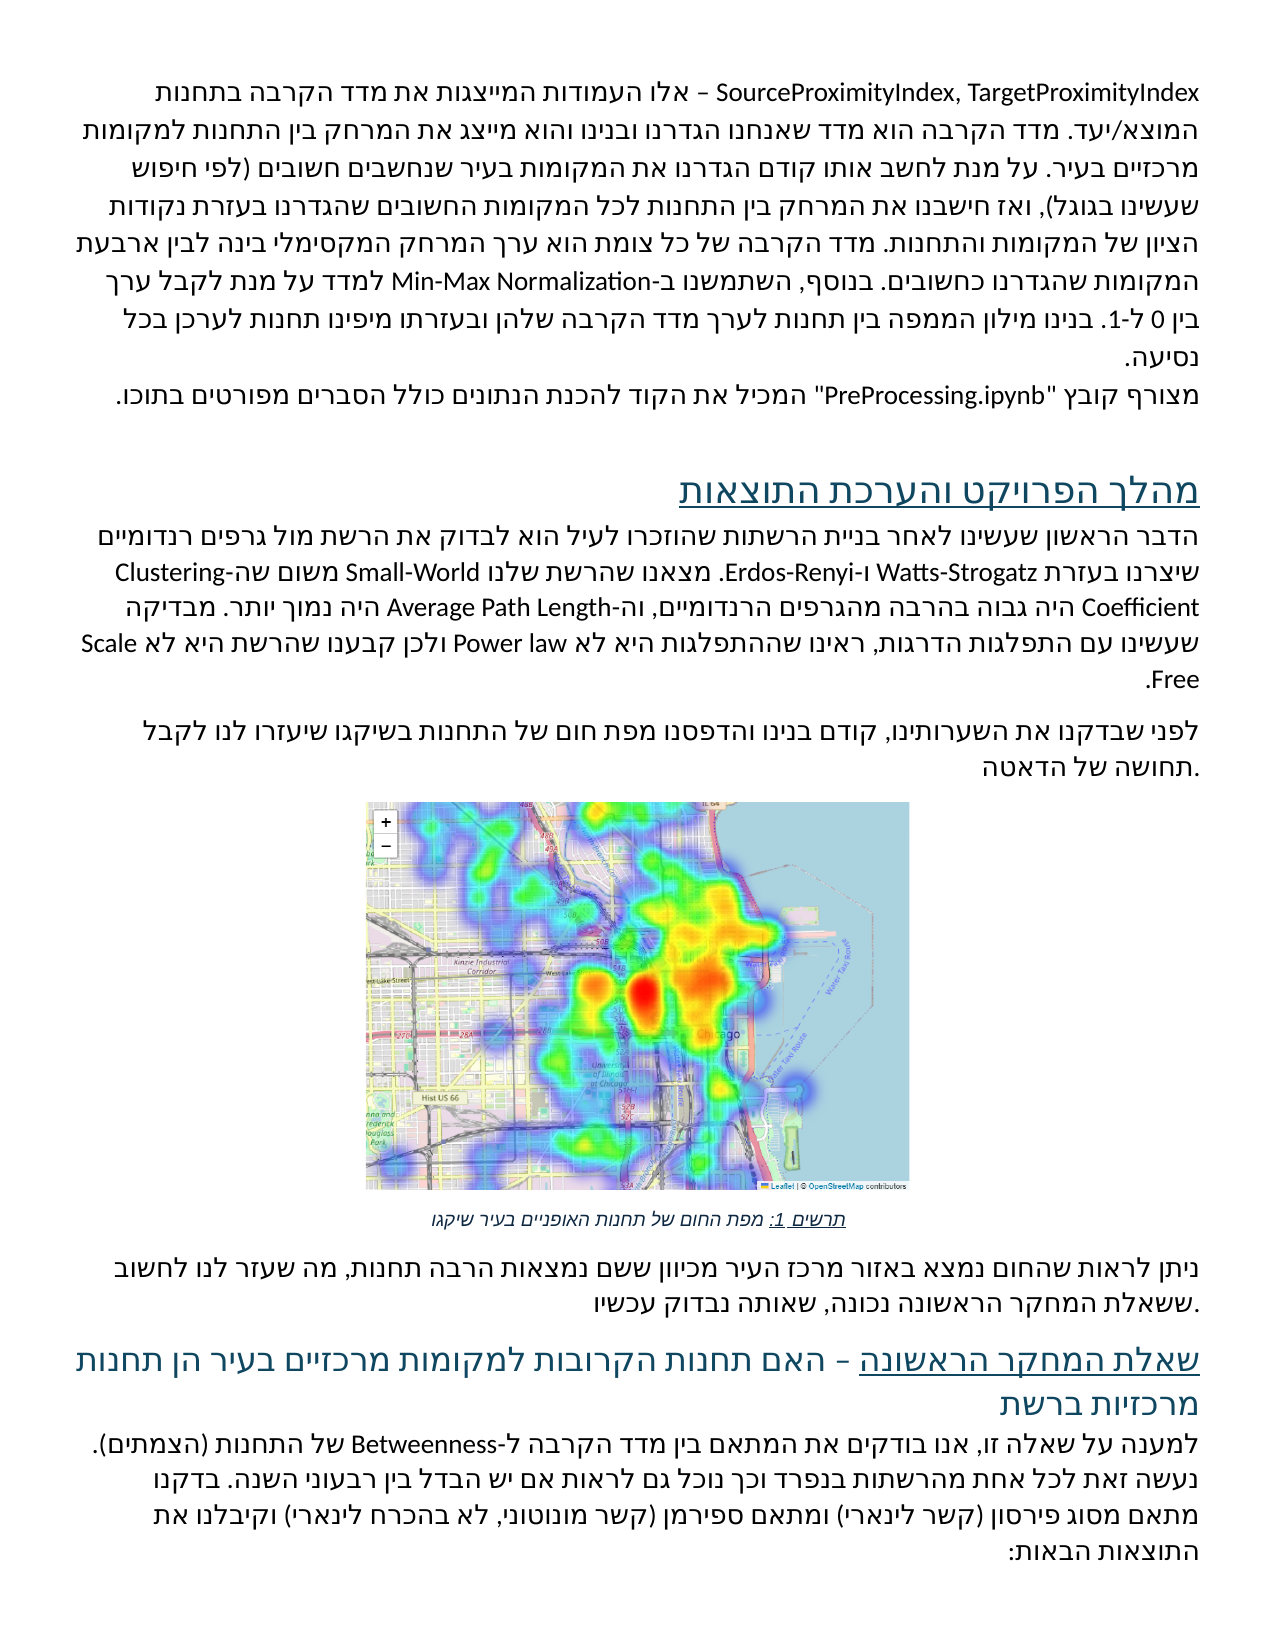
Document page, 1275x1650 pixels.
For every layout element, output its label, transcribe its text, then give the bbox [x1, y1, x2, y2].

subtitle שאלת המחקר הראשונה – האם תחנות הקרובות למקומות מרכזיים בעיר הן תחנות מרכזיות ברשת [75, 1339, 1200, 1424]
text תרשים 1: מפת החום של תחנות האופניים בעיר שיקגו [75, 1209, 1200, 1230]
text הדבר הראשון שעשינו לאחר בניית הרשתות שהוזכרו לעיל הוא לבדוק את הרשת מול גרפים רנדומיים שיצרנו בעזרת Watts-Strogatz ו-Erdos-Renyi. מצאנו שהרשת שלנו Small-World משום שה-Clustering Coefficient היה גבוה בהרבה מהגרפים הרנדומיים, וה-Average Path Length היה נמוך יותר. מבדיקה שעשינו עם התפלגות הדרגות, ראינו שההתפלגות היא לא Power law ולכן קבענו שהרשת היא לא Scale Free. [75, 519, 1200, 695]
subtitle מהלך הפרויקט והערכת התוצאות [75, 467, 1200, 512]
text ניתן לראות שהחום נמצא באזור מרכז העיר מכיוון ששם נמצאות הרבה תחנות, מה שעזר לנו לחשוב ששאלת המחקר הראשונה נכונה, שאותה נבדוק עכשיו. [75, 1251, 1200, 1320]
text לפני שבדקנו את השערותינו, קודם בנינו והדפסנו מפת חום של התחנות בשיקגו שיעזרו לנו לקבל תחושה של הדאטה. [75, 714, 1200, 783]
text SourceProximityIndex, TargetProximityIndex – אלו העמודות המייצגות את מדד הקרבה בתחנות המוצא/יעד. מדד הקרבה הוא מדד שאנחנו הגדרנו ובנינו והוא מייצג את המרחק בין התחנות למקומות מרכזיים בעיר. על מנת לחשב אותו קודם הגדרנו את המקומות בעיר שנחשבים חשובים (לפי חיפוש שעשינו בגוגל), ואז חישבנו את המרחק בין התחנות לכל המקומות החשובים שהגדרנו בעזרת נקודות הציון של המקומות והתחנות. מדד הקרבה של כל צומת הוא ערך המרחק המקסימלי בינה לבין ארבעת המקומות שהגדרנו כחשובים. בנוסף, השתמשנו ב-Min-Max Normalization למדד על מנת לקבל ערך בין 0 ל-1. בנינו מילון הממפה בין תחנות לערך מדד הקרבה שלהן ובעזרתו מיפינו תחנות לערכן בכל נסיעה. [75, 75, 1200, 373]
picture [365, 802, 910, 1190]
text מצורף קובץ "PreProcessing.ipynb" המכיל את הקוד להכנת הנתונים כולל הסברים מפורטים בתוכו. [75, 378, 1200, 411]
text למענה על שאלה זו, אנו בודקים את המתאם בין מדד הקרבה ל-Betweenness של התחנות (הצמתים). נעשה זאת לכל אחת מהרשתות בנפרד וכך נוכל גם לראות אם יש הבדל בין רבעוני השנה. בדקנו מתאם מסוג פירסון (קשר לינארי) ומתאם ספירמן (קשר מונוטוני, לא בהכרח לינארי) וקיבלנו את התוצאות הבאות: [75, 1427, 1200, 1567]
